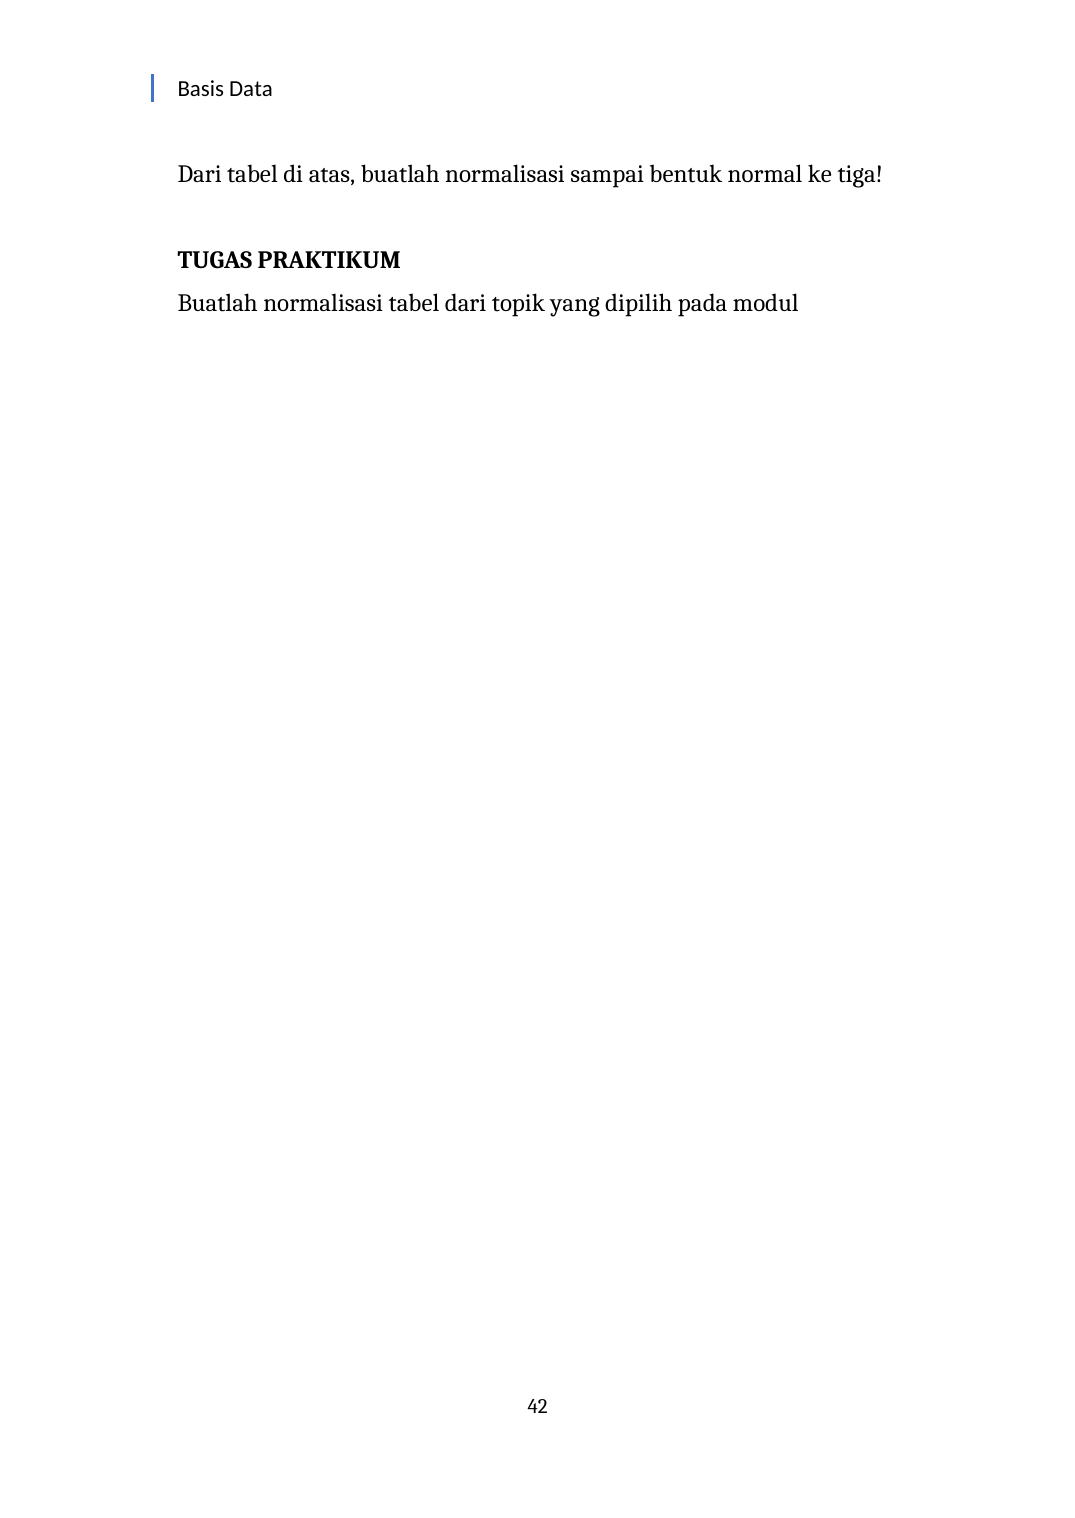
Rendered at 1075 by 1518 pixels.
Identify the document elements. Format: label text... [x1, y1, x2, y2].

text Buatlah normalisasi tabel dari topik yang dipilih pada modul [177, 289, 898, 318]
text Dari tabel di atas, buatlah normalisasi sampai bentuk normal ke tiga! [177, 159, 898, 188]
text TUGAS PRAKTIKUM [177, 246, 898, 274]
